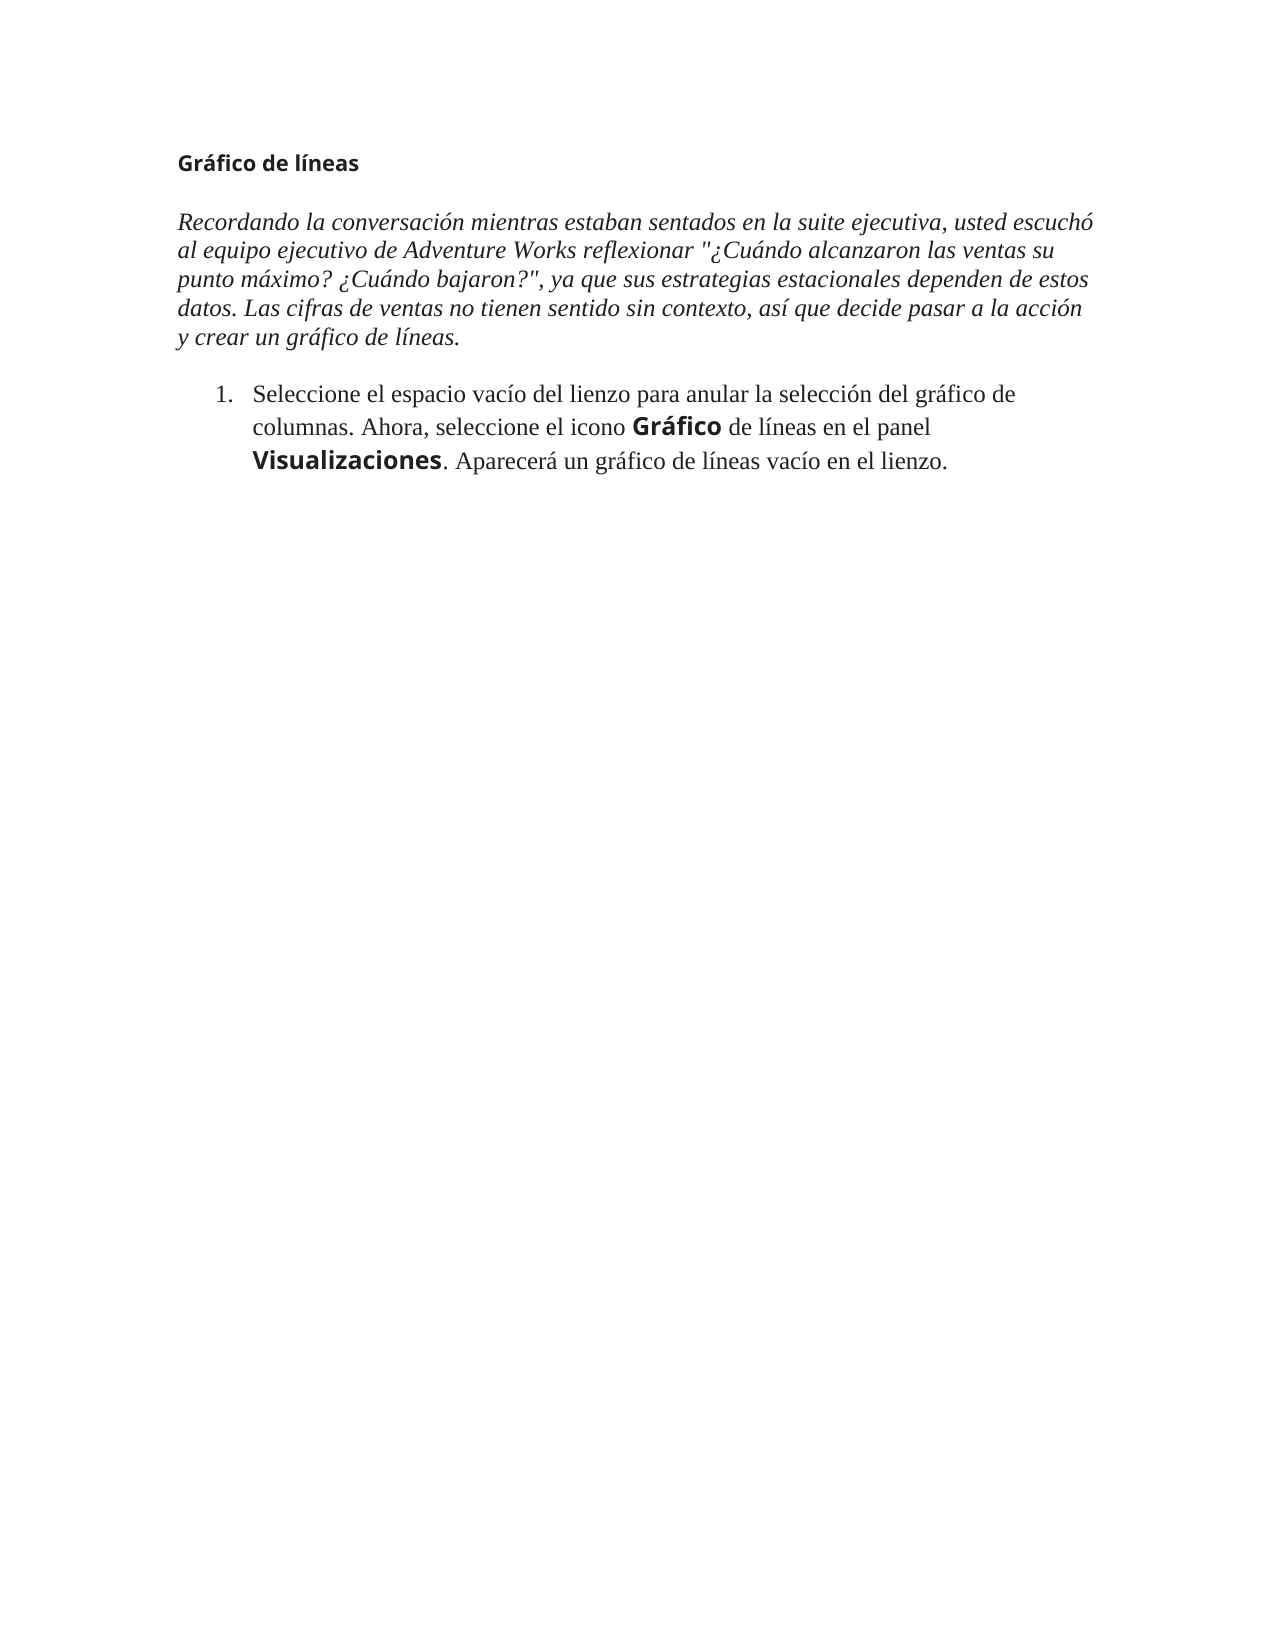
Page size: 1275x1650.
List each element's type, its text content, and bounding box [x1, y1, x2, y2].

text Gráfico de líneas [177, 148, 1098, 177]
list Seleccione el espacio vacío del lienzo para anular la selección del gráfico de columnas. Ahora, seleccione el icono Gráfico de líneas en el panel Visualizaciones. Aparecerá un gráfico de líneas vacío en el lienzo. [215, 379, 1098, 476]
text Recordando la conversación mientras estaban sentados en la suite ejecutiva, usted escuchó al equipo ejecutivo de Adventure Works reflexionar "¿Cuándo alcanzaron las ventas su punto máximo? ¿Cuándo bajaron?", ya que sus estrategias estacionales dependen de estos datos. Las cifras de ventas no tienen sentido sin contexto, así que decide pasar a la acción y crear un gráfico de líneas. [177, 207, 1098, 350]
